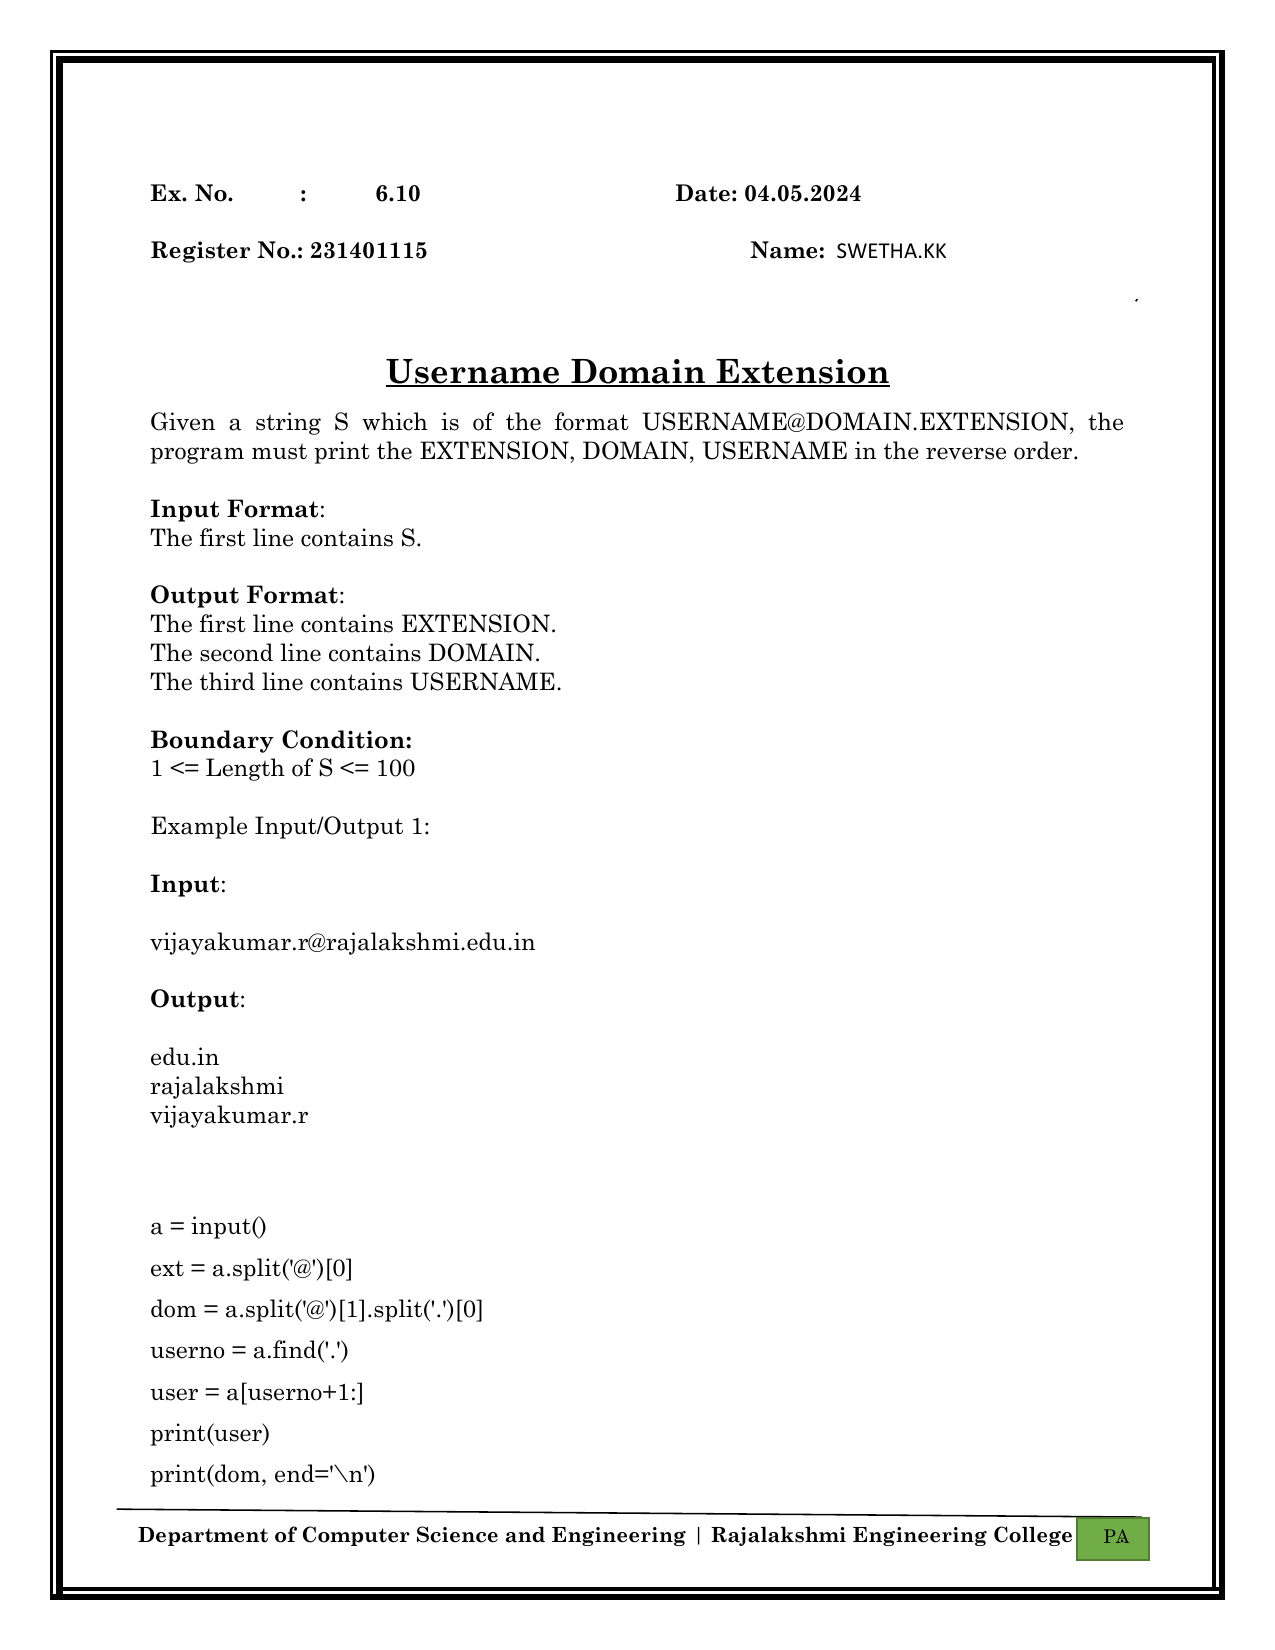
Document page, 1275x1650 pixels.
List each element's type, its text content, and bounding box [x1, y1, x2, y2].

text Example Input/Output 1: [150, 811, 1125, 840]
text ext = a.split('@')[0] [150, 1252, 1125, 1281]
text The first line contains S. [150, 522, 1125, 551]
text edu.in [150, 1042, 1125, 1071]
text vijayakumar.r [150, 1099, 1125, 1128]
text Username Domain Extension [150, 350, 1125, 390]
text a = input() [150, 1211, 1125, 1240]
text The third line contains USERNAME. [150, 667, 1125, 696]
text 1 <= Length of S <= 100 [150, 753, 1125, 782]
text Output Format: [150, 580, 1125, 609]
text Input Format: [150, 493, 1125, 522]
text print(user) [150, 1418, 1125, 1447]
text Given a string S which is of the format USERNAME@DOMAIN.EXTENSION, the program must print the EXTENSION, DOMAIN, USERNAME in the reverse order. [150, 407, 1125, 465]
text The second line contains DOMAIN. [150, 638, 1125, 667]
text userno = a.find('.') [150, 1335, 1125, 1364]
text The first line contains EXTENSION. [150, 609, 1125, 638]
text user = a[userno+1:] [150, 1376, 1125, 1405]
text Input: [150, 869, 1125, 897]
text Boundary Condition: [150, 724, 1125, 753]
text print(dom, end='\n') [150, 1459, 1125, 1488]
text Output: [150, 984, 1125, 1013]
text vijayakumar.r@rajalakshmi.edu.in [150, 926, 1125, 955]
text rajalakshmi [150, 1071, 1125, 1099]
text Ex. No. : 6.10 Date: 04.05.2024 [150, 179, 1125, 207]
text Register No.: 231401115 Name: SWETHA.KK [150, 236, 1125, 264]
text dom = a.split('@')[1].split('.')[0] [150, 1294, 1125, 1323]
